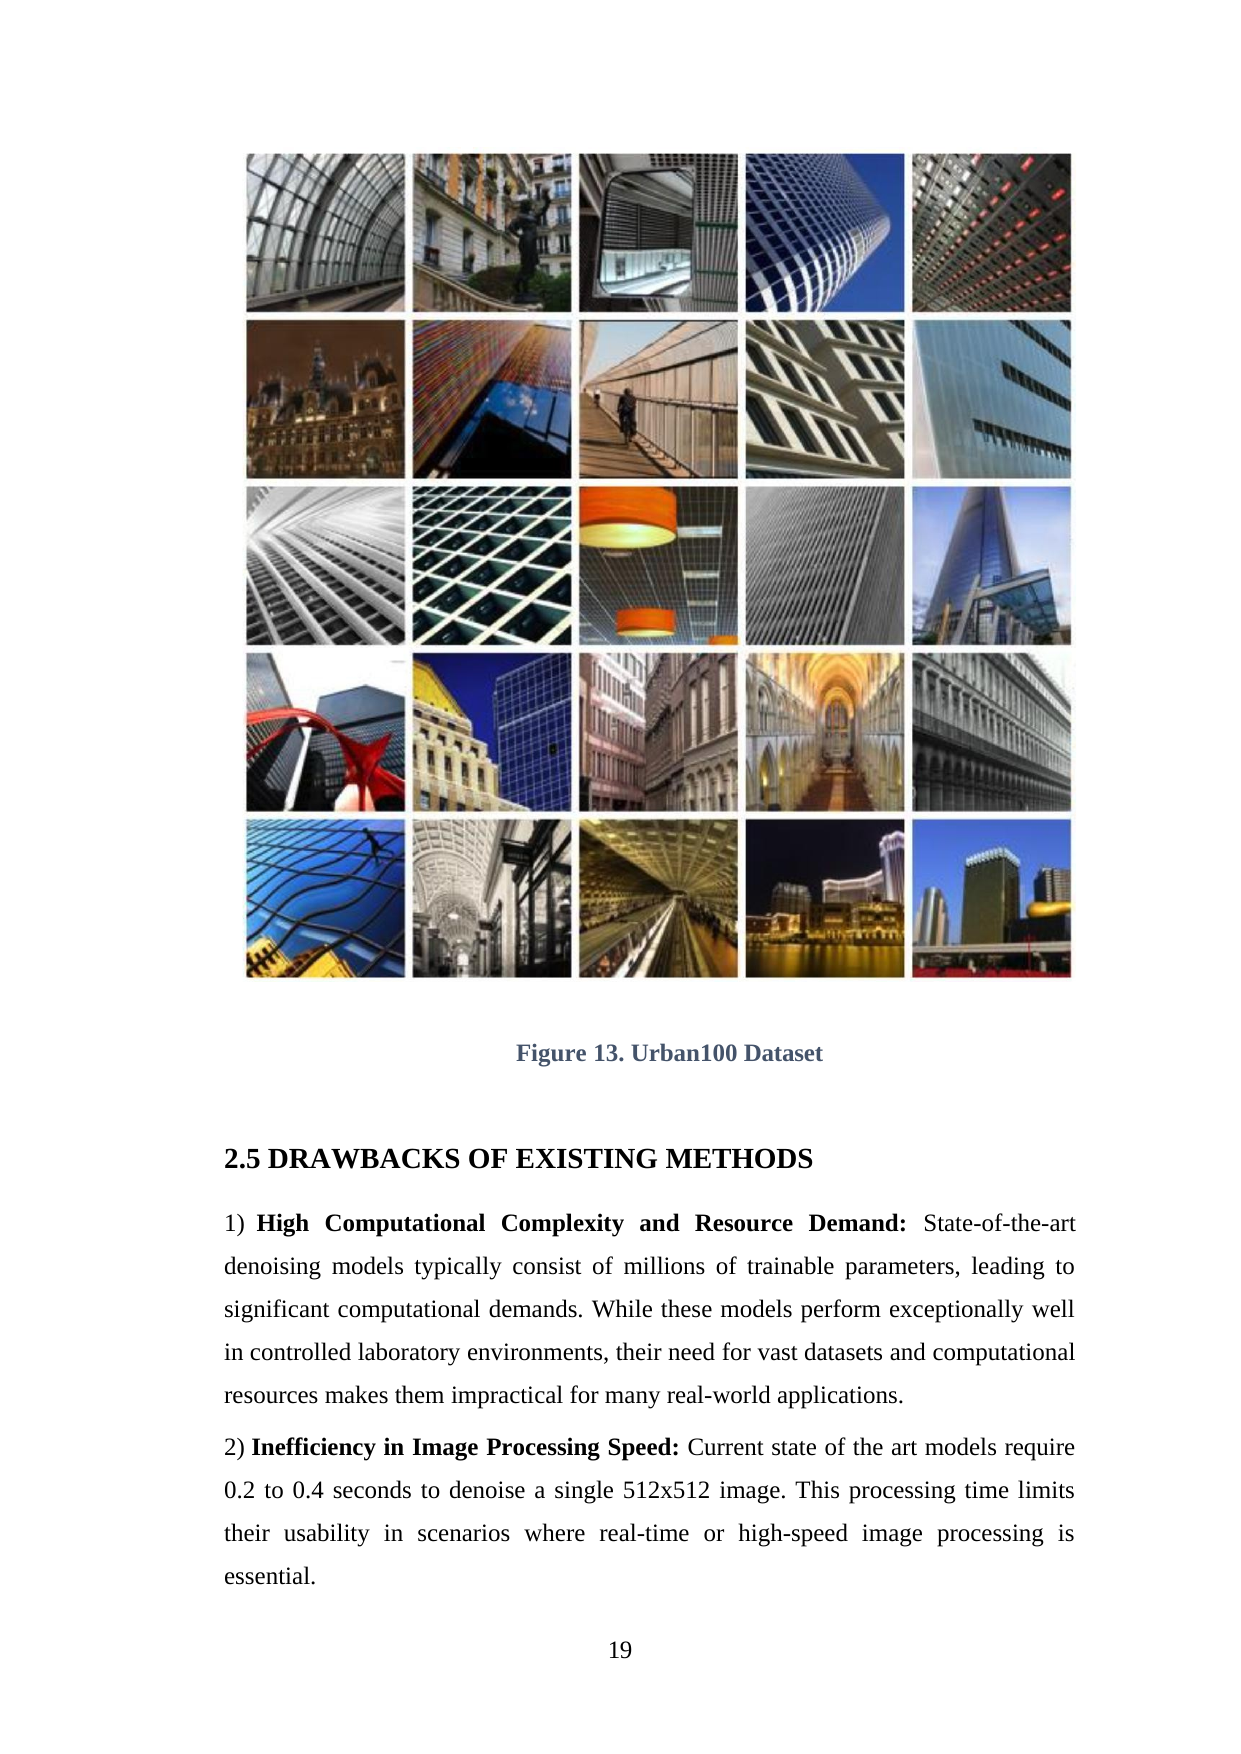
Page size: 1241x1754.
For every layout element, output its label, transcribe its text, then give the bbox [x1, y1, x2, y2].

picture [242, 147, 1077, 982]
list Inefficiency in Image Processing Speed: Current state of the art models require 0.2 to 0.4 seconds to denoise a single 512x512 image. This processing time limits their usability in scenarios where real-time or high-speed image processing is essential. [224, 1432, 1076, 1590]
subtitle DRAWBACKS OF EXISTING METHODS [224, 1142, 1092, 1175]
list High Computational Complexity and Resource Demand: State-of-the-art denoising models typically consist of millions of trainable parameters, leading to significant computational demands. While these models perform exceptionally well in controlled laboratory environments, their need for vast datasets and computational resources makes them impractical for many real-world applications. [224, 1208, 1076, 1409]
text Figure 13. Urban100 Dataset [261, 1038, 1078, 1066]
